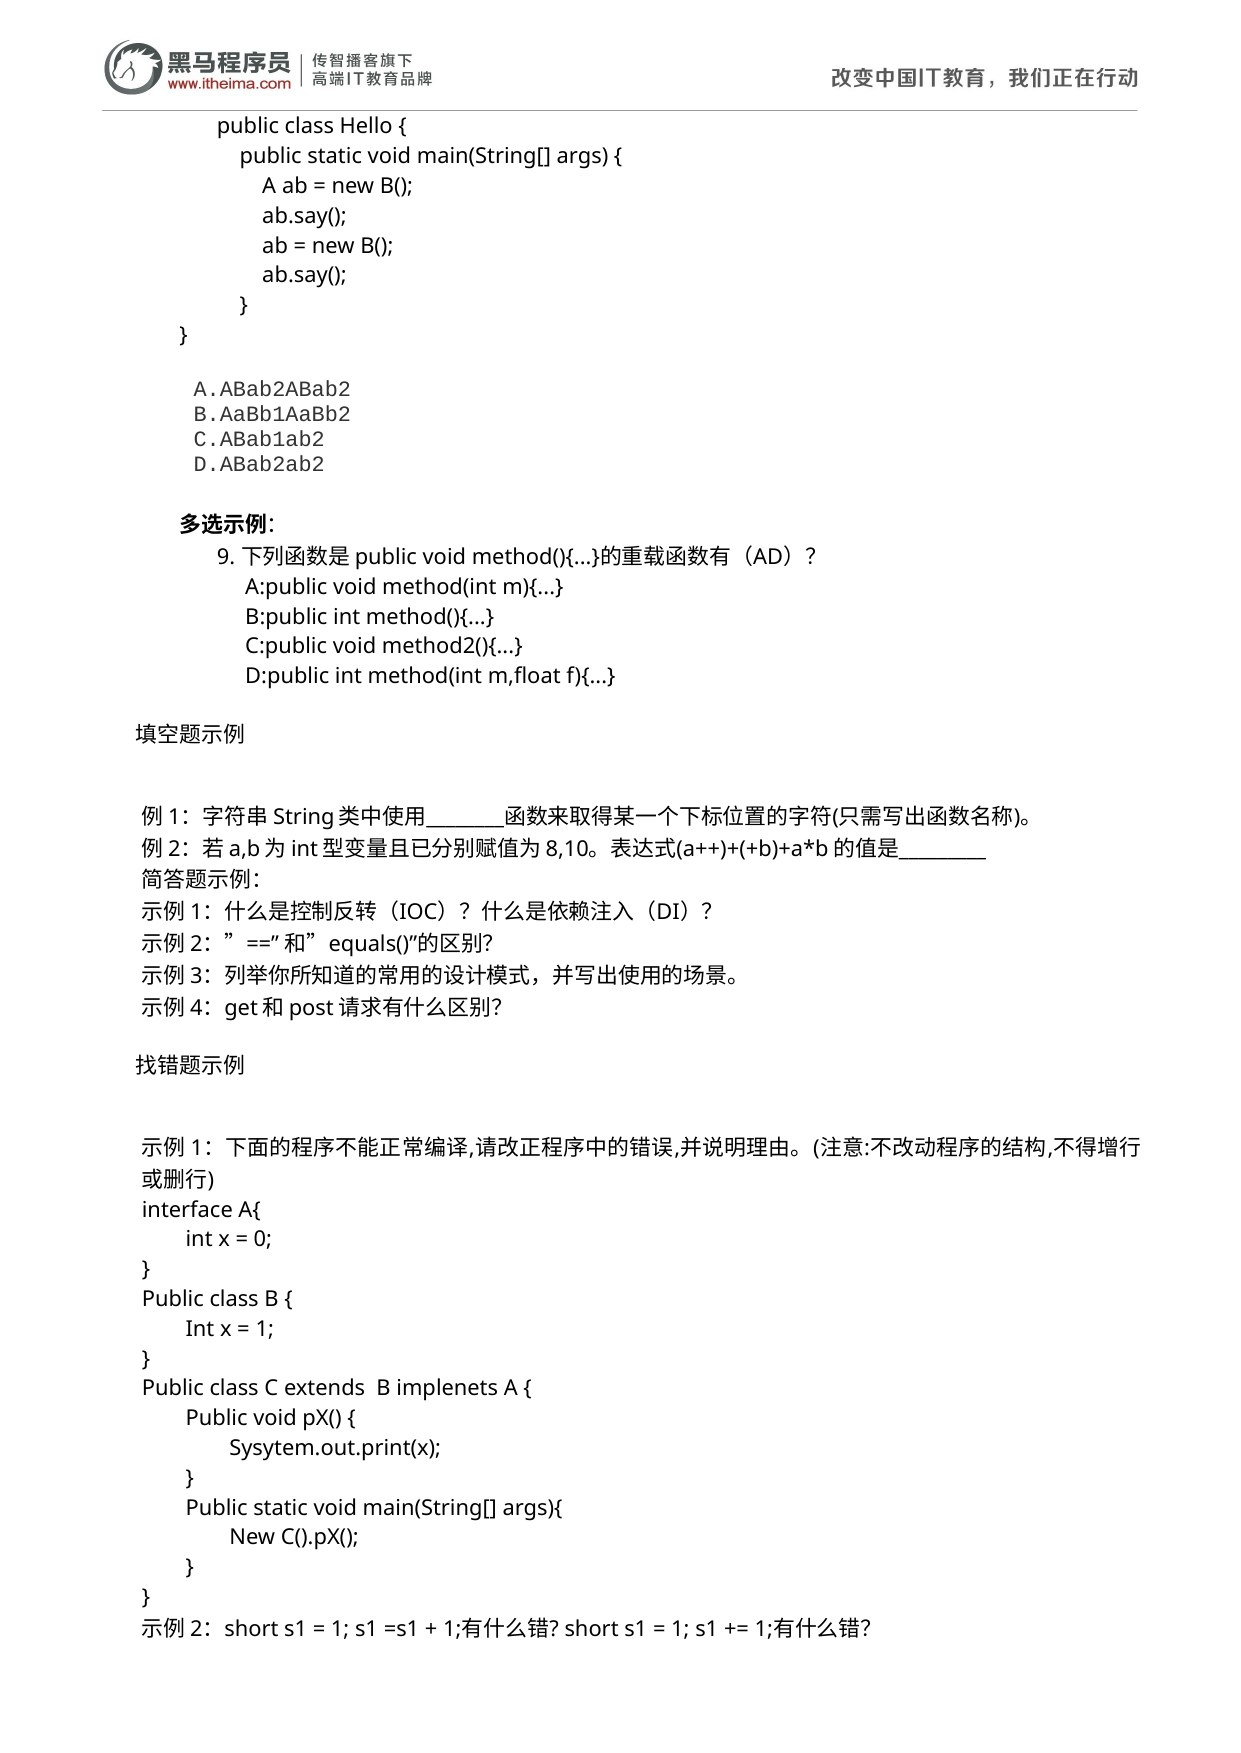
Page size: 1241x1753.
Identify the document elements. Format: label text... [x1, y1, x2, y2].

text 例2：若a,b为int型变量且已分别赋值为8,10。表达式(a++)+(+b)+a*b的值是_________ [98, 831, 1142, 862]
text New C().pX(); [185, 1521, 1142, 1551]
list D:public int method(int m,float f){...} [173, 660, 1142, 690]
text 示例2：short s1 = 1; s1 =s1 + 1;有什么错? short s1 = 1; s1 += 1;有什么错？ [98, 1611, 1142, 1642]
text 示例3：列举你所知道的常用的设计模式，并写出使用的场景。 [98, 958, 1142, 989]
text Public class C extends B implenets A { [98, 1372, 1142, 1402]
list } [173, 289, 1142, 319]
list ab = new B(); [173, 229, 1142, 259]
text } [98, 1253, 1142, 1283]
text int x = 0; [142, 1223, 1142, 1253]
text interface A{ [98, 1194, 1142, 1223]
text A.ABab2ABab2 [98, 378, 1142, 403]
text 简答题示例： [98, 862, 1142, 894]
text } [98, 1581, 1142, 1611]
list ab.say(); [173, 259, 1142, 289]
list public static void main(String[] args) { [173, 140, 1142, 170]
list } [173, 319, 1142, 349]
text Public void pX() { [142, 1402, 1142, 1432]
text D.ABab2ab2 [98, 453, 1142, 478]
text 示例1：下面的程序不能正常编译,请改正程序中的错误,并说明理由。(注意:不改动程序的结构,不得增行或删行) [142, 1130, 1142, 1194]
list public class Hello { [173, 110, 1142, 140]
text C.ABab1ab2 [98, 428, 1142, 453]
text 例1：字符串 String类中使用________函数来取得某一个下标位置的字符(只需写出函数名称)。 [98, 799, 1142, 831]
text 示例2：”==” 和”equals()”的区别？ [98, 926, 1142, 958]
text B.AaBb1AaBb2 [98, 403, 1142, 428]
picture [100, 38, 1140, 111]
text Public class B { [98, 1283, 1142, 1313]
text 示例4：get和post请求有什么区别？ [98, 989, 1142, 1021]
list 9. 下列函数是public void method(){...}的重载函数有（AD）？ [173, 539, 1142, 571]
text Sysytem.out.print(x); [185, 1432, 1142, 1462]
list 多选示例： [173, 507, 1142, 539]
list A ab = new B(); [173, 170, 1142, 200]
list A:public void method(int m){...} [173, 571, 1142, 601]
text } [142, 1551, 1142, 1581]
text 示例1：什么是控制反转（IOC）？什么是依赖注入（DI）？ [98, 894, 1142, 926]
text Public static void main(String[] args){ [142, 1492, 1142, 1521]
list C:public void method2(){...} [173, 631, 1142, 660]
text Int x = 1; [142, 1313, 1142, 1343]
list ab.say(); [173, 200, 1142, 229]
list B:public int method(){...} [173, 601, 1142, 631]
text } [98, 1343, 1142, 1372]
subtitle 填空题示例 [135, 717, 1142, 749]
subtitle 找错题示例 [135, 1048, 1142, 1080]
text } [142, 1462, 1142, 1492]
